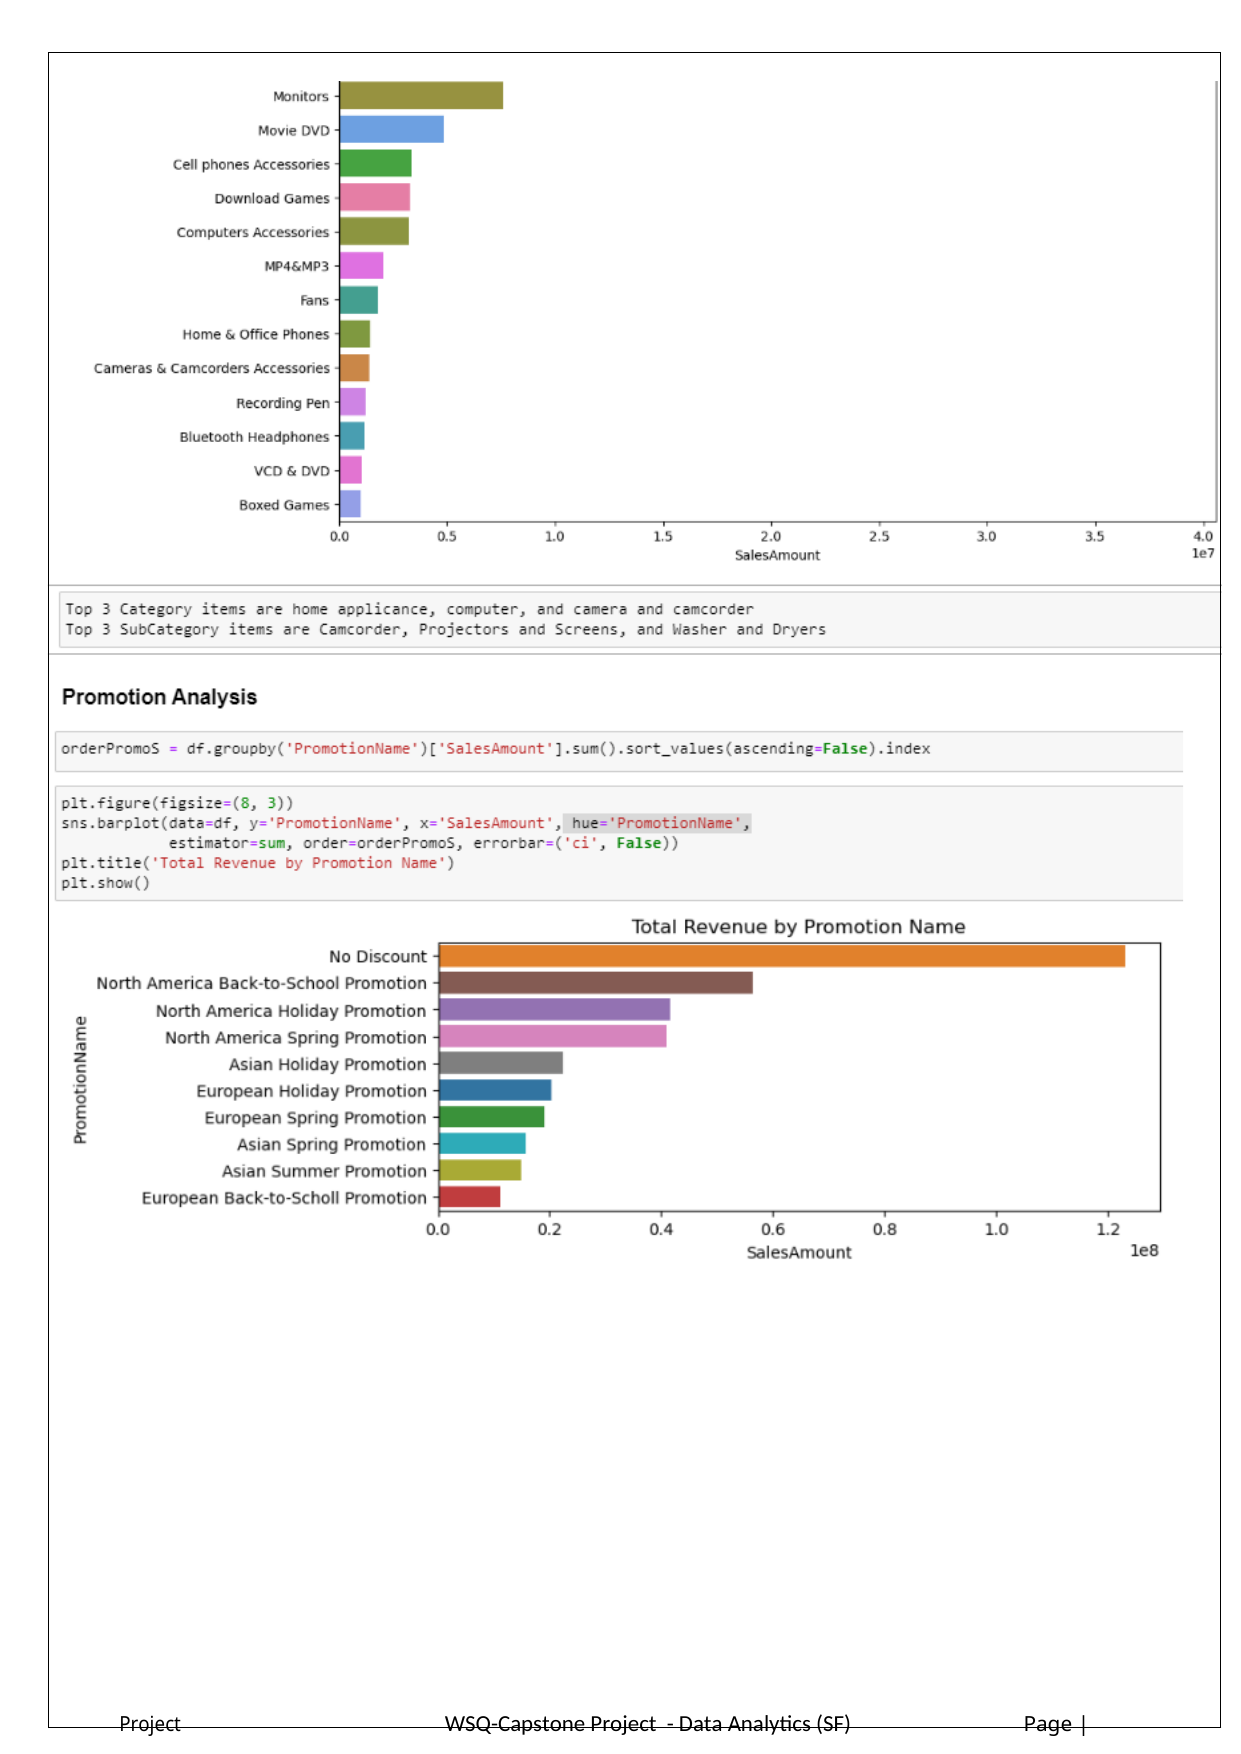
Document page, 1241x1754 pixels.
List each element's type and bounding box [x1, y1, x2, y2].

picture [49, 81, 1220, 1283]
